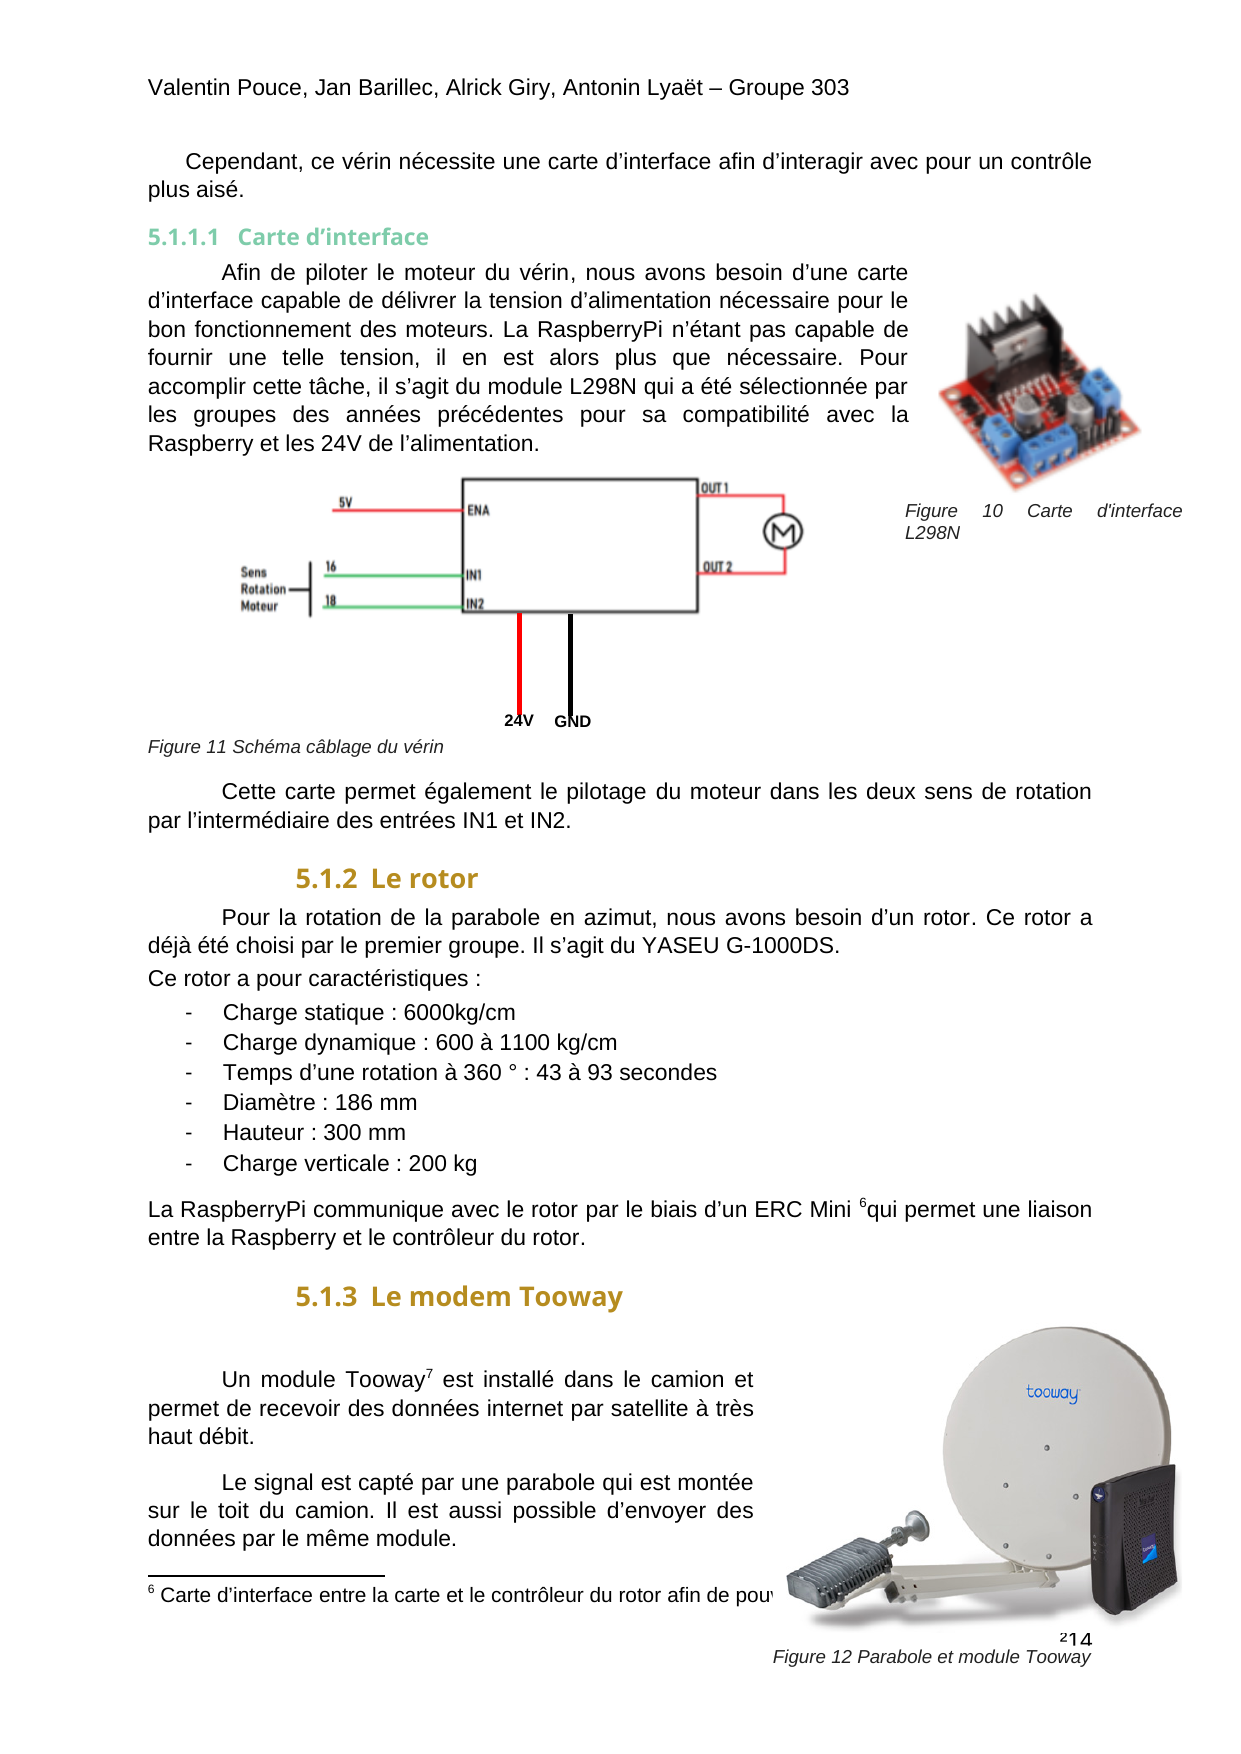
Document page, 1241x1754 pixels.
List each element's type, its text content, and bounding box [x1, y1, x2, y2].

text Pour la rotation de la parabole en azimut, nous avons besoin d’un rotor. Ce rotor a déjà été choisi par le premier groupe. Il s’agit du YASEU G-1000DS. [148, 904, 1093, 959]
subtitle Carte d’interface [148, 221, 1093, 252]
text Ce rotor a pour caractéristiques : [148, 965, 1093, 991]
subtitle Le rotor [295, 860, 1093, 897]
text Cependant, ce vérin nécessite une carte d’interface afin d’interagir avec pour un contrôle plus aisé. [148, 148, 1093, 202]
list Temps d’une rotation à 360 ° : 43 à 93 secondes [185, 1058, 1093, 1086]
list Charge statique : 6000kg/cm [185, 998, 1093, 1026]
list Charge dynamique : 600 à 1100 kg/cm [185, 1028, 1093, 1056]
subtitle Le modem Tooway [295, 1277, 1093, 1314]
list Hauteur : 300 mm [185, 1118, 1093, 1146]
text Afin de piloter le moteur du vérin, nous avons besoin d’une carte d’interface capable de délivrer la tension d’alimentation nécessaire pour le bon fonctionnement des moteurs. La RaspberryPi n’étant pas capable de fournir une telle tension, il en est alors plus que nécessaire. Pour accomplir cette tâche, il s’agit du module L298N qui a été sélectionnée par les groupes des années précédentes pour sa compatibilité avec la Raspberry et les 24V de l’alimentation. [148, 259, 1093, 456]
picture [772, 1322, 1183, 1633]
text Figure 11 Schéma câblage du vérin [148, 736, 1093, 757]
picture [925, 281, 1148, 493]
list Charge verticale : 200 kg [185, 1149, 1093, 1177]
text La RaspberryPi communique avec le rotor par le biais d’un ERC Mini qui permet une liaison entre la Raspberry et le contrôleur du rotor. [148, 1196, 1093, 1250]
text Cette carte permet également le pilotage du moteur dans les deux sens de rotation par l’intermédiaire des entrées IN1 et IN2. [148, 778, 1093, 833]
picture [221, 474, 812, 627]
text Un module Tooway est installé dans le camion et permet de recevoir des données internet par satellite à très haut débit. [148, 1366, 772, 1450]
list Diamètre : 186 mm [185, 1088, 1093, 1116]
text Le signal est capté par une parabole qui est montée sur le toit du camion. Il est aussi possible d’envoyer des données par le même module. [148, 1468, 772, 1552]
